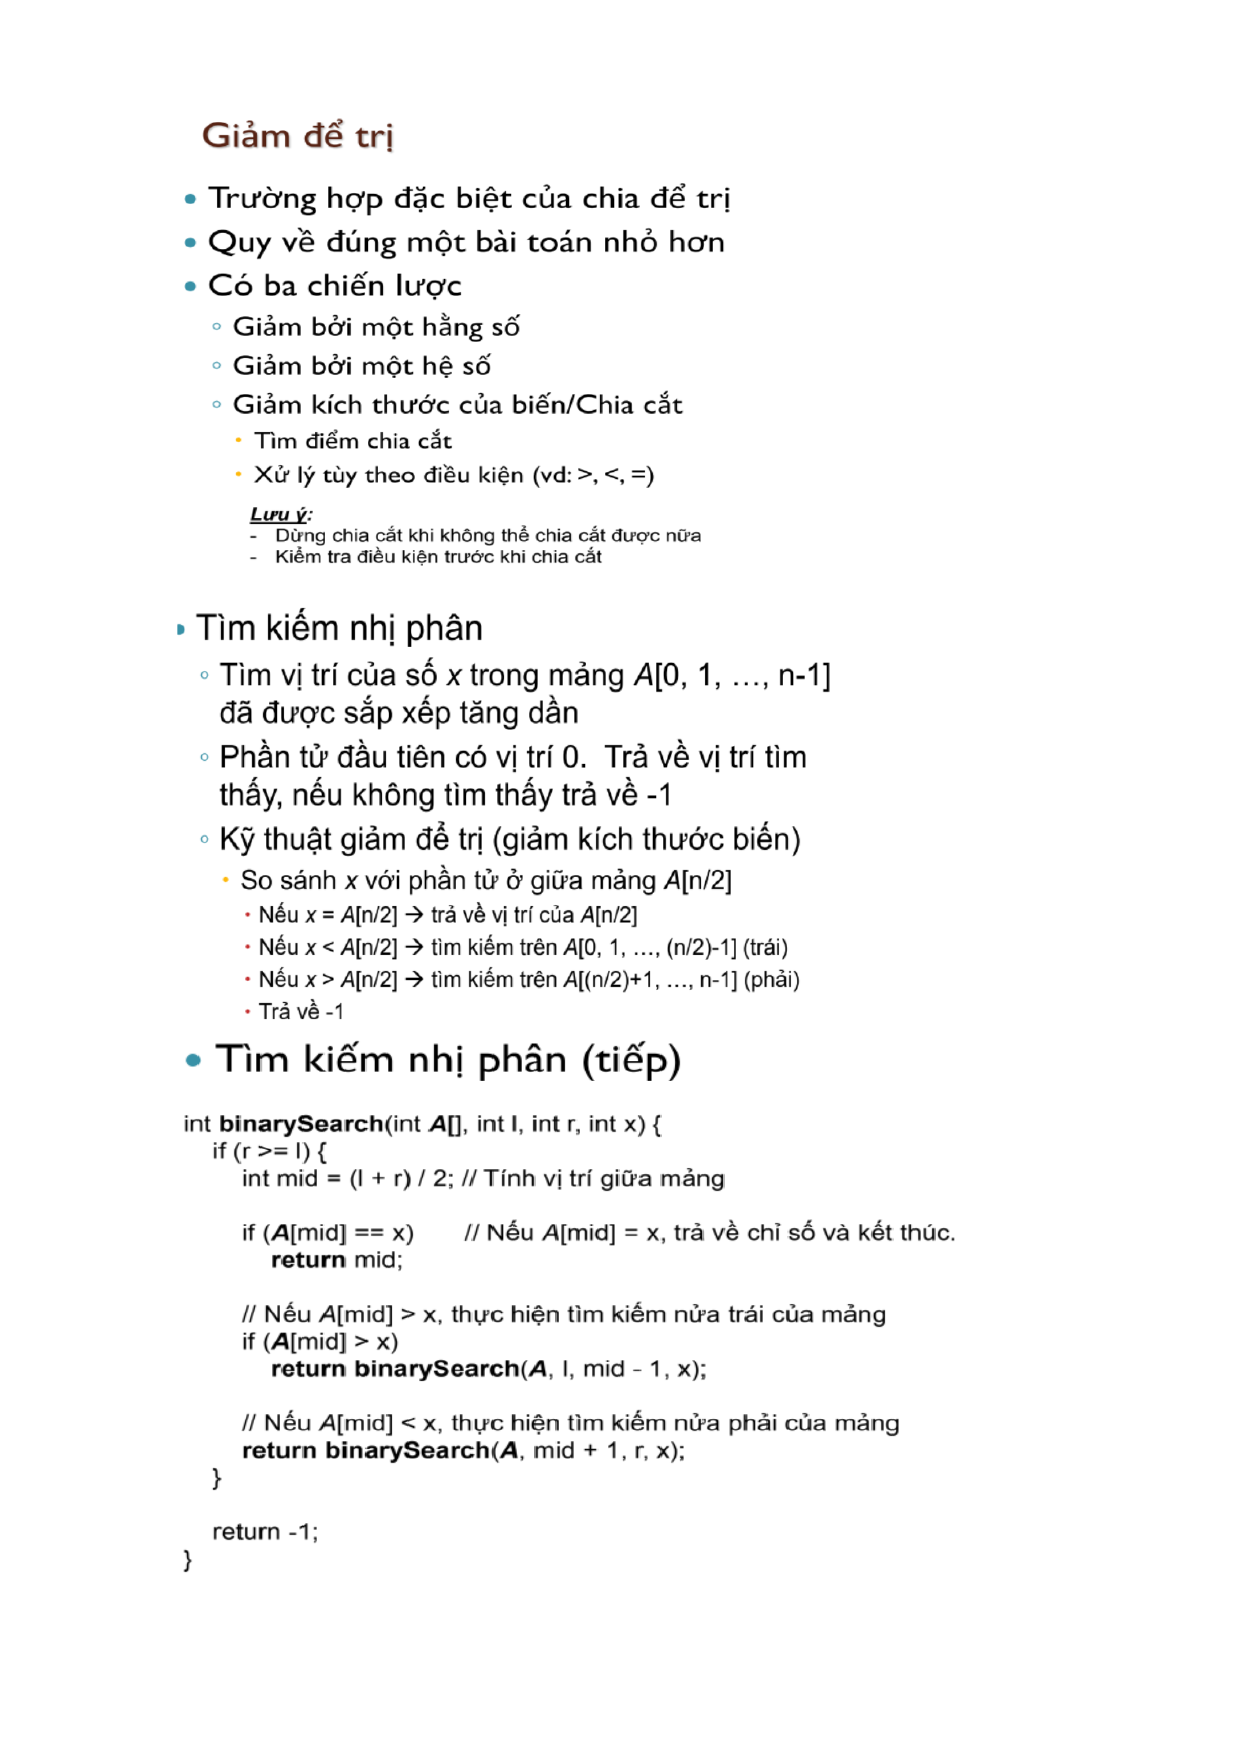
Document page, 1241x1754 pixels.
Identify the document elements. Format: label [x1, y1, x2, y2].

picture [177, 1032, 999, 1584]
picture [177, 600, 857, 1031]
picture [177, 118, 842, 599]
